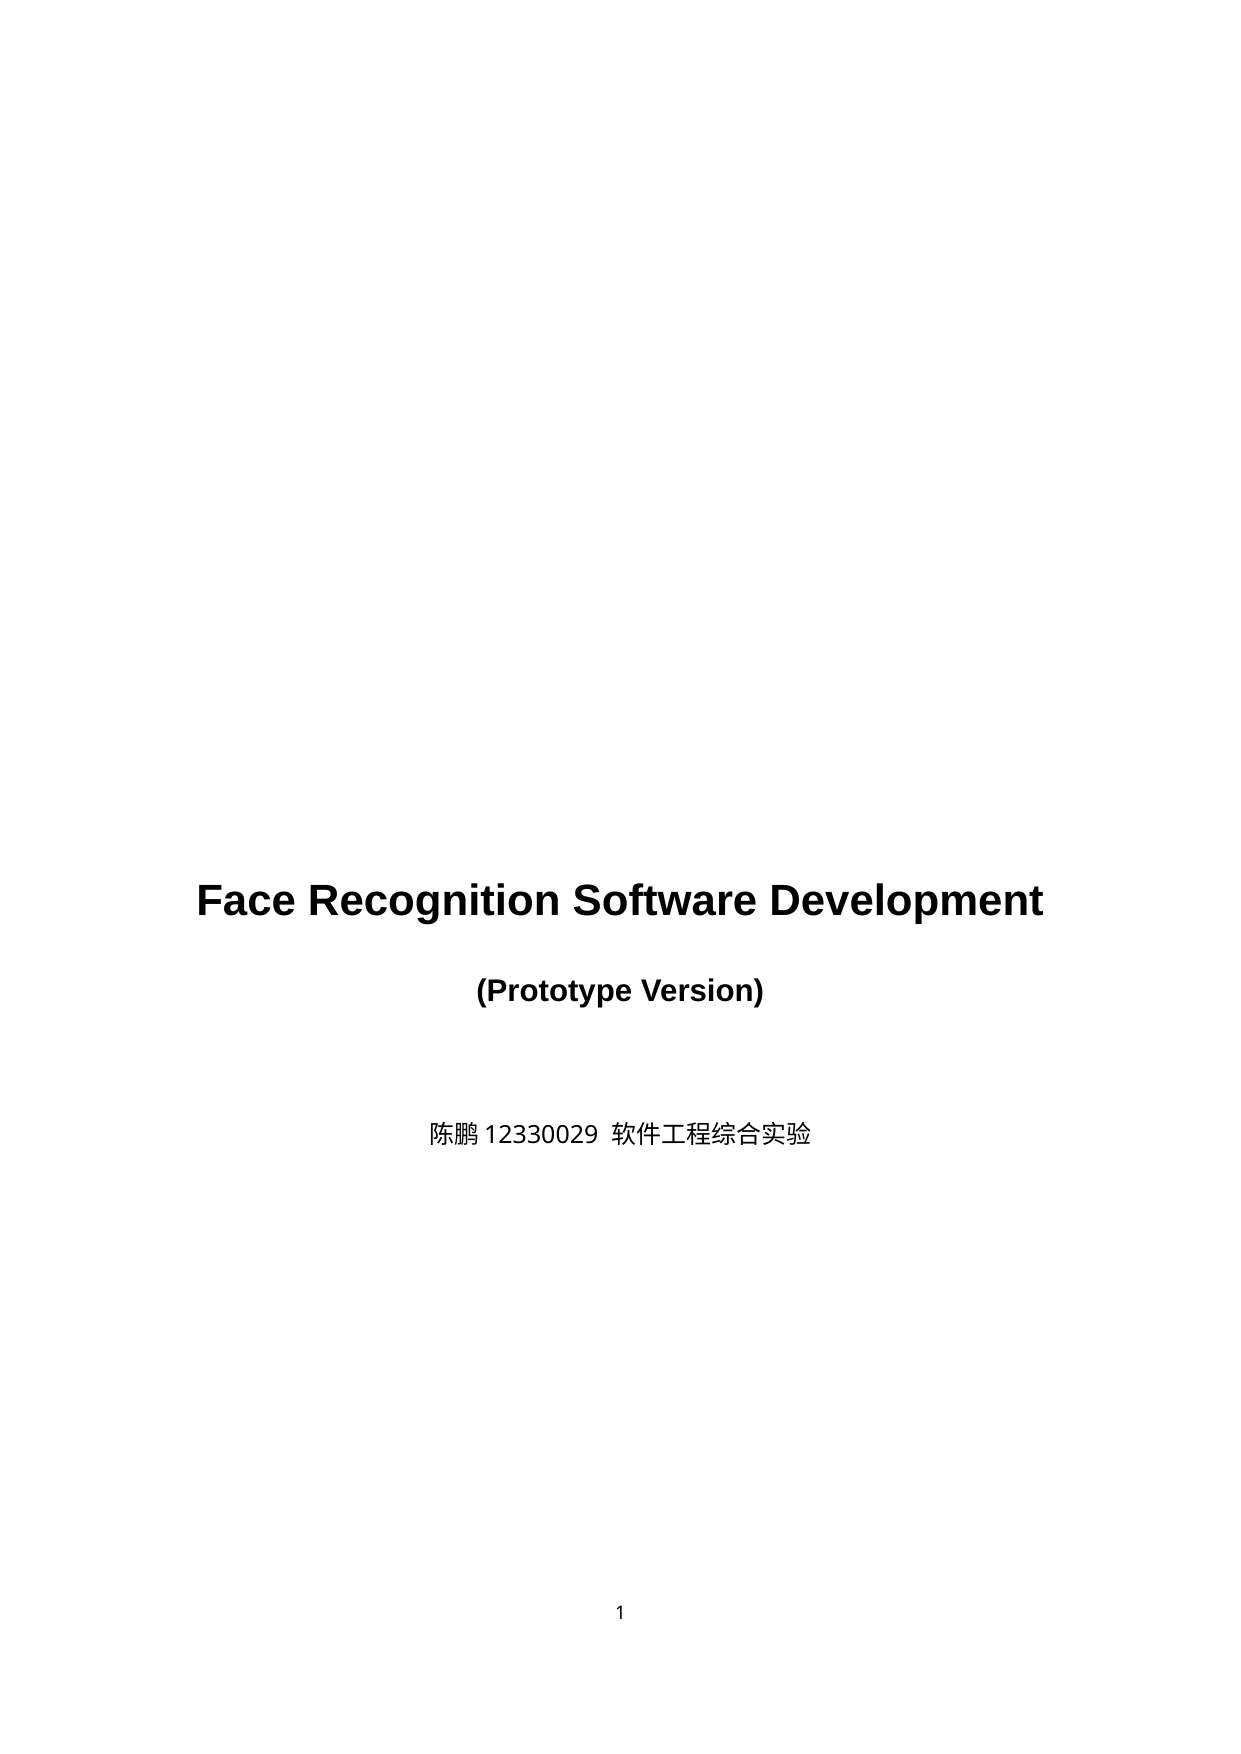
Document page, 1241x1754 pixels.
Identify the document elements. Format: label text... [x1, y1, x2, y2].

text 陈鹏12330029 软件工程综合实验 [187, 1100, 1053, 1165]
title Face Recognition Software Development [187, 867, 1053, 932]
title (Prototype Version) [187, 957, 1053, 1022]
